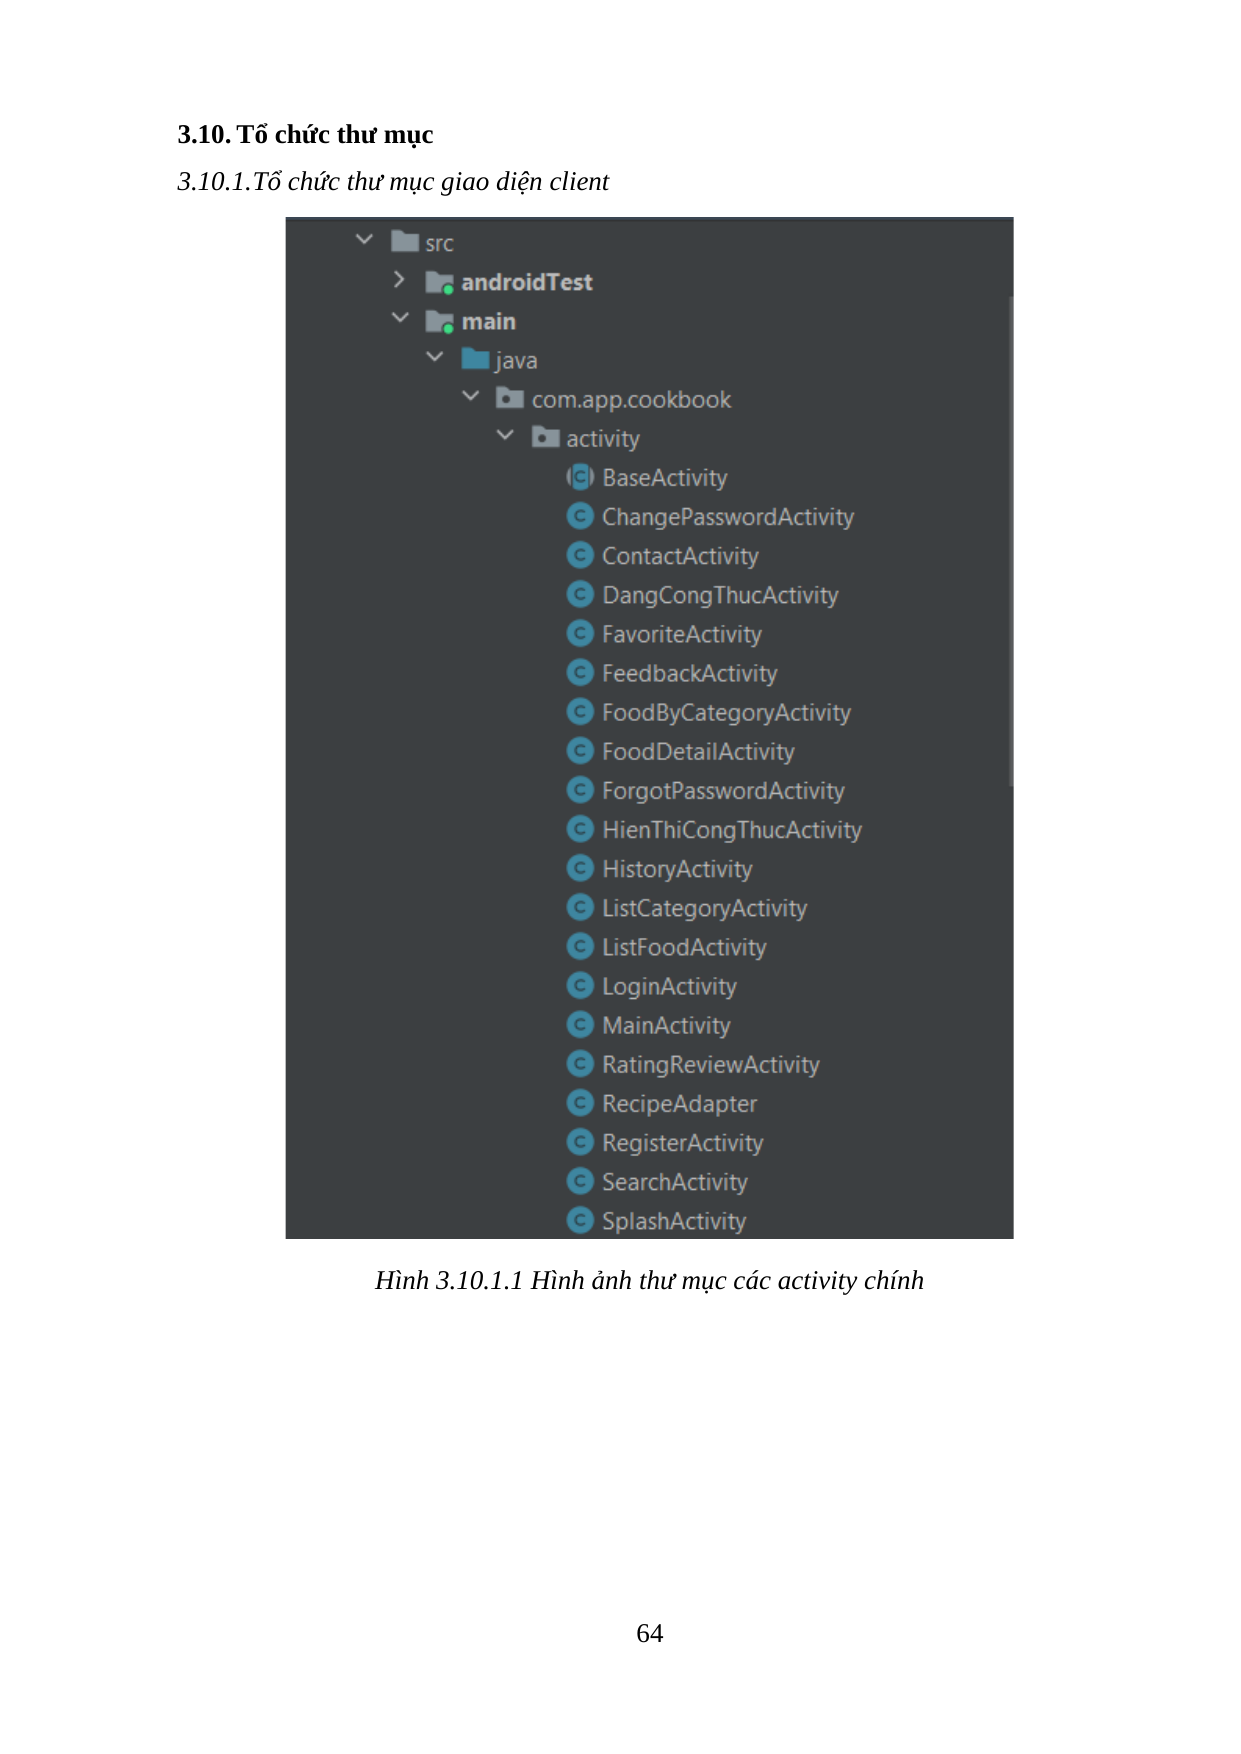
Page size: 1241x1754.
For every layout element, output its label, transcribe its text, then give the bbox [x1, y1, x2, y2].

text Hình 3.10.1.1 Hình ảnh thư mục các activity chính [177, 1264, 1122, 1295]
subtitle Tổ chức thư mục [177, 118, 1122, 149]
picture [285, 217, 1014, 1239]
subtitle Tổ chức thư mục giao diện client [177, 165, 1122, 196]
